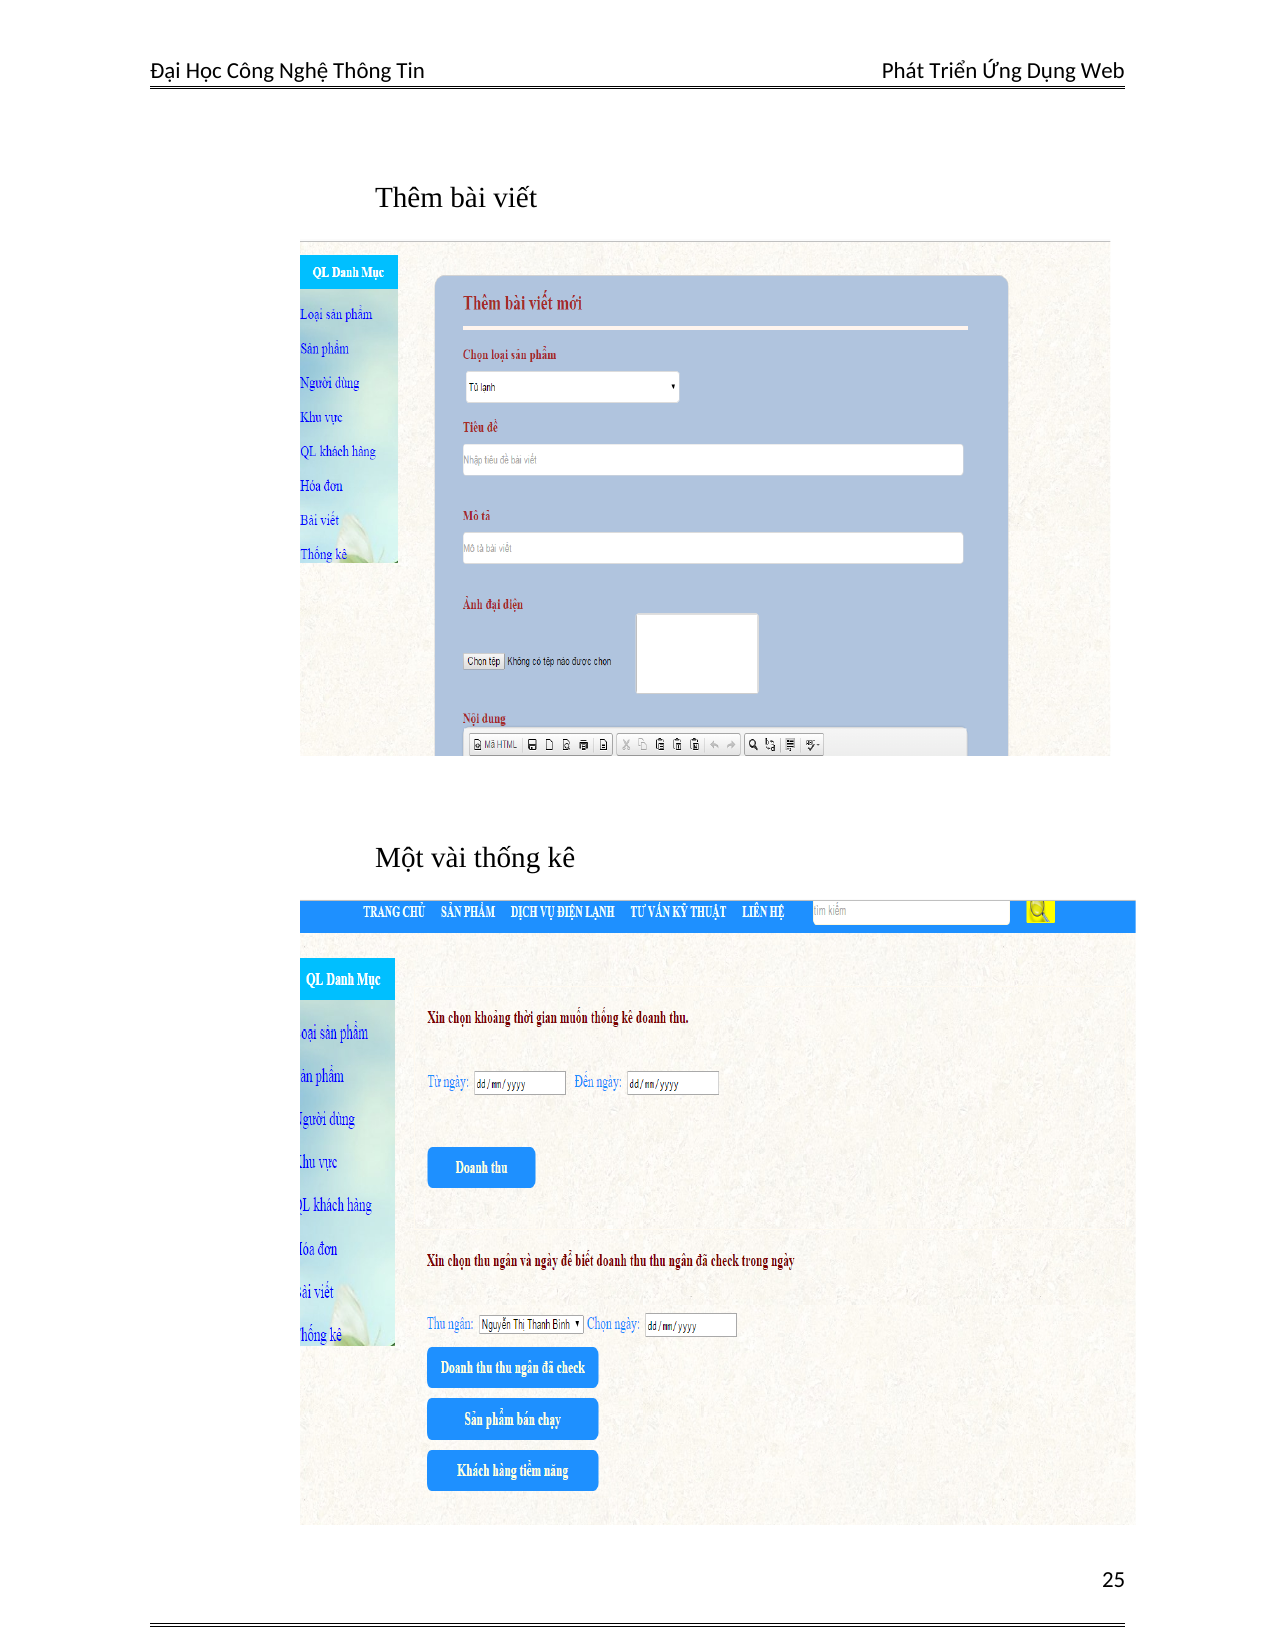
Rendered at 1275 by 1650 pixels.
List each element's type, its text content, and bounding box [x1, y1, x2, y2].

picture [300, 899, 1136, 1525]
picture [313, 974, 318, 984]
text Một vài thống kê [300, 840, 1125, 873]
picture [336, 977, 346, 984]
picture [300, 239, 1111, 756]
picture [349, 974, 353, 984]
picture [370, 977, 377, 984]
text Thêm bài viết [300, 180, 1125, 213]
picture [319, 268, 324, 276]
